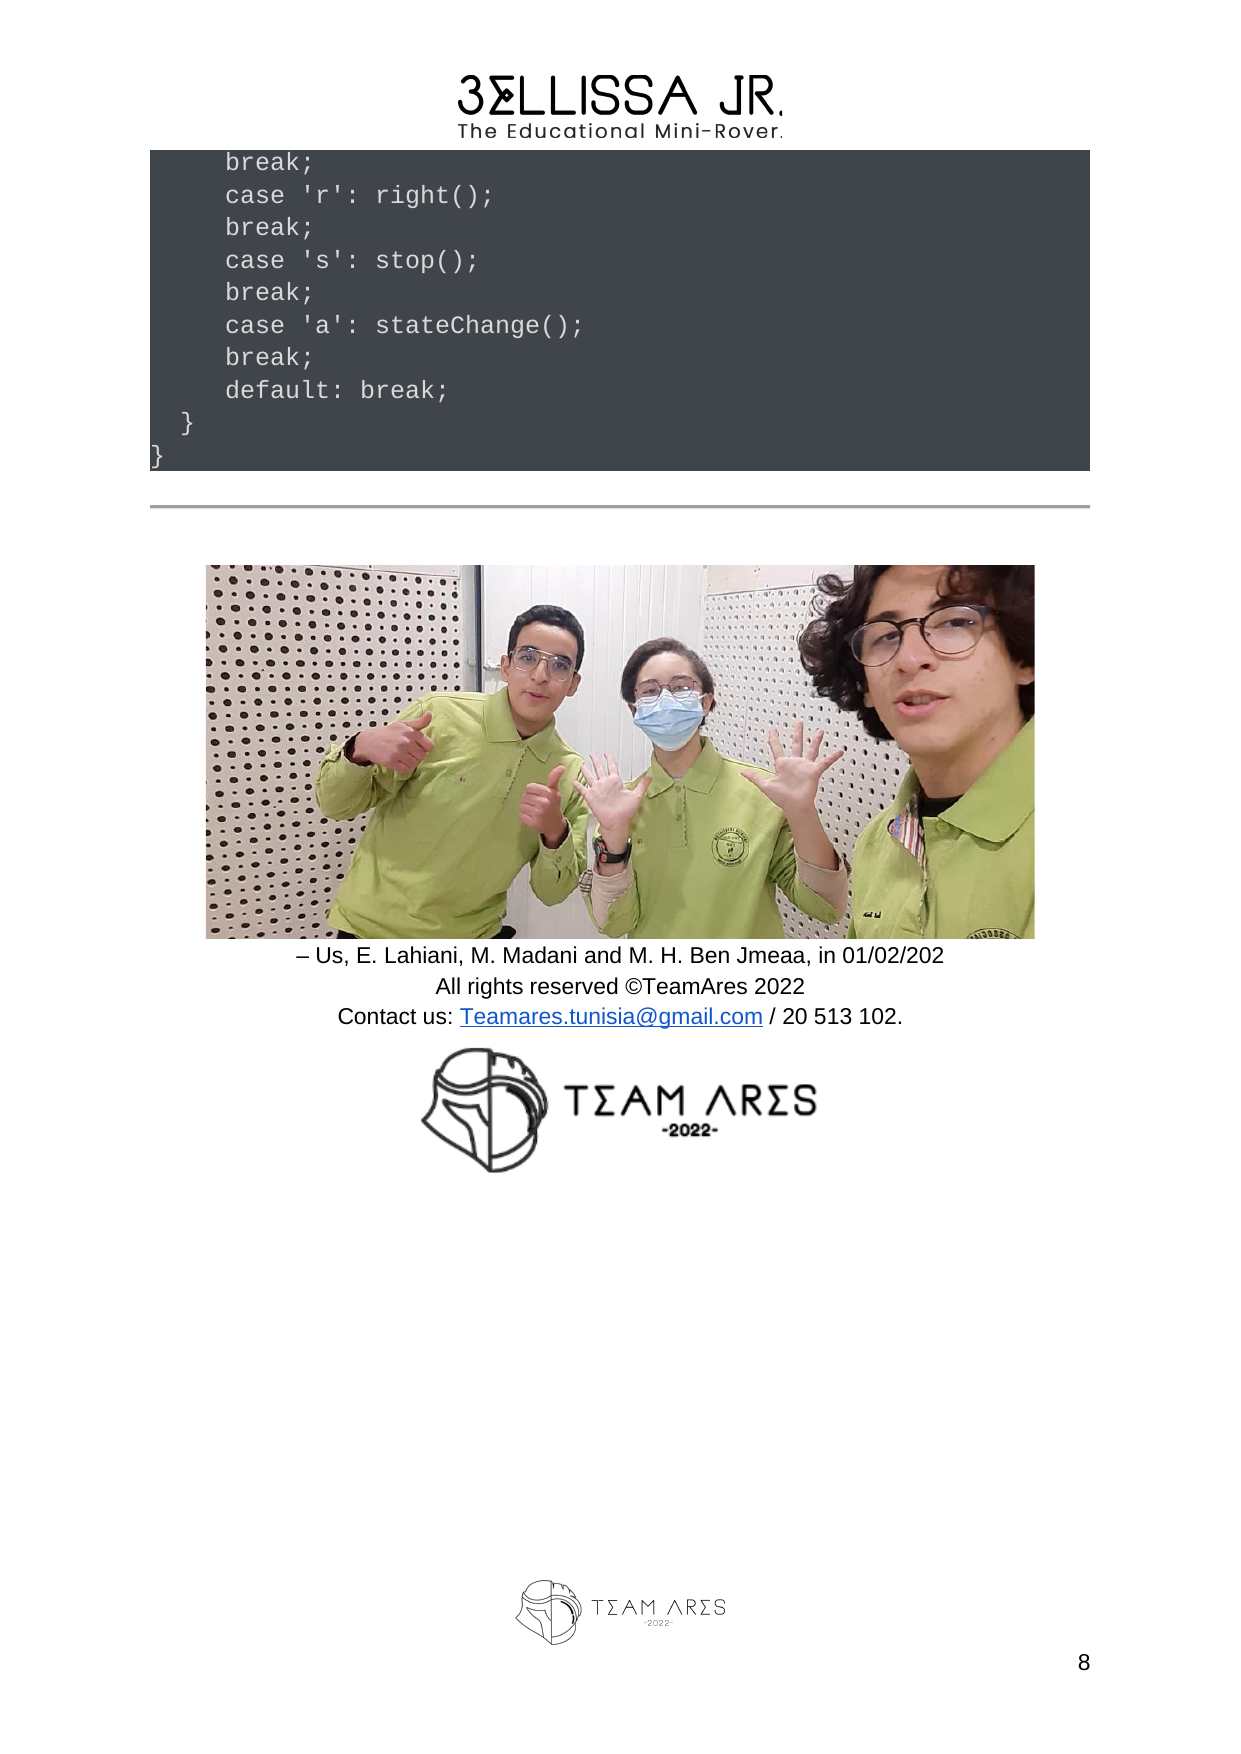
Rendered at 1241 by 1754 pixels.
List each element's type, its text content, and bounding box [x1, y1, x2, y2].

text All rights reserved ©TeamAres 2022 [150, 973, 1090, 999]
picture [458, 75, 783, 138]
text – Us, E. Lahiani, M. Madani and M. H. Ben Jmeaa, in 01/02/202 [150, 942, 1090, 969]
text } [150, 410, 1090, 438]
picture [515, 1580, 725, 1645]
text case 's': stop(); [150, 247, 1090, 276]
text Contact us: Teamares.tunisia@gmail.com / 20 513 102. [150, 1003, 1090, 1029]
text break; [150, 150, 1090, 178]
text } [150, 442, 1090, 471]
text break; [150, 215, 1090, 243]
picture [415, 1033, 825, 1186]
picture [205, 565, 1035, 939]
text default: break; [150, 377, 1090, 406]
text break; [150, 280, 1090, 308]
text case 'a': stateChange(); [150, 312, 1090, 341]
text break; [150, 345, 1090, 373]
text case 'r': right(); [150, 182, 1090, 211]
